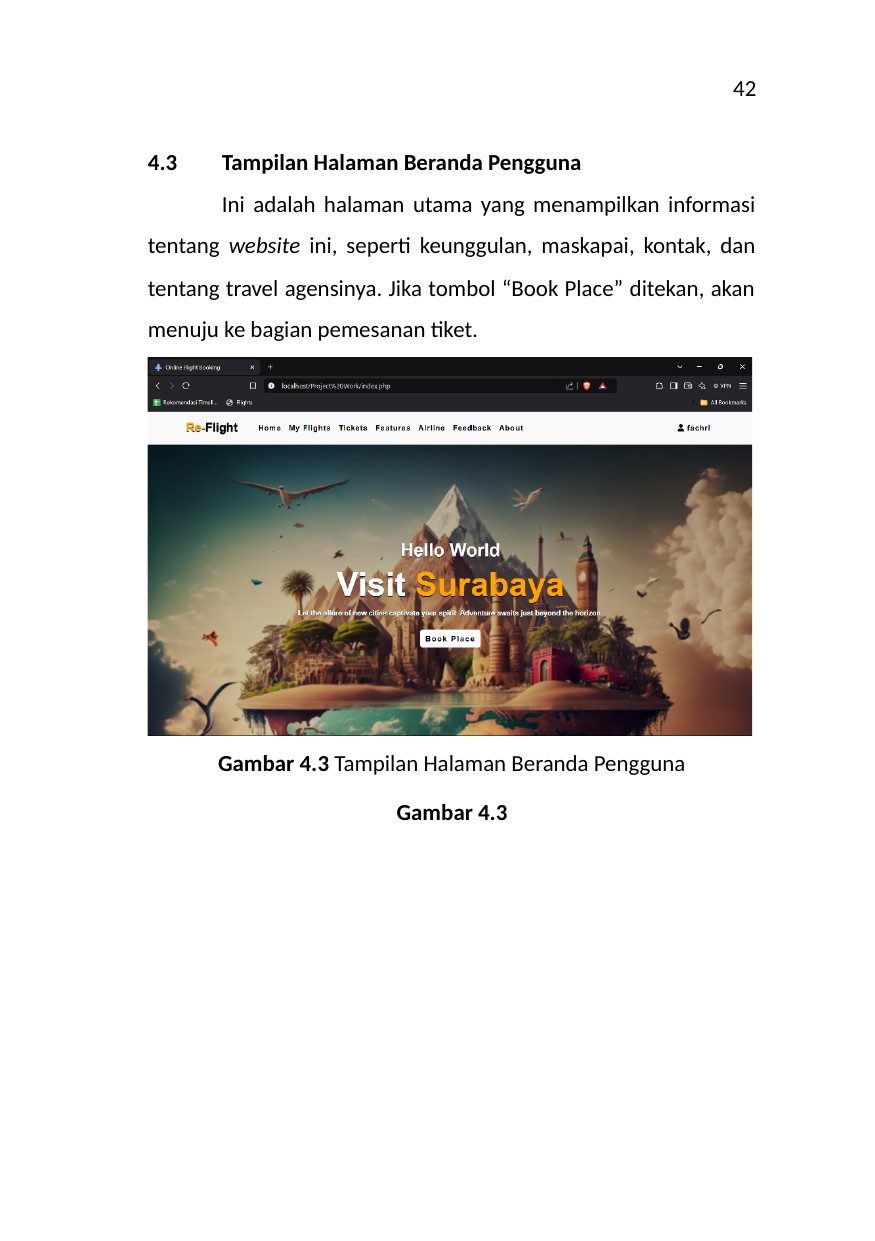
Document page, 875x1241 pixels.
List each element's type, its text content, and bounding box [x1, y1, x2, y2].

text Ini adalah halaman utama yang menampilkan informasi tentang website ini, seperti keunggulan, maskapai, kontak, dan tentang travel agensinya. Jika tombol “Book Place” ditekan, akan menuju ke bagian pemesanan tiket. [148, 190, 756, 344]
subtitle Gambar 4.3 [148, 798, 756, 826]
picture [147, 357, 753, 736]
subtitle Tampilan Halaman Beranda Pengguna [148, 148, 756, 176]
text Gambar 4.3 Tampilan Halaman Beranda Pengguna [148, 749, 756, 777]
